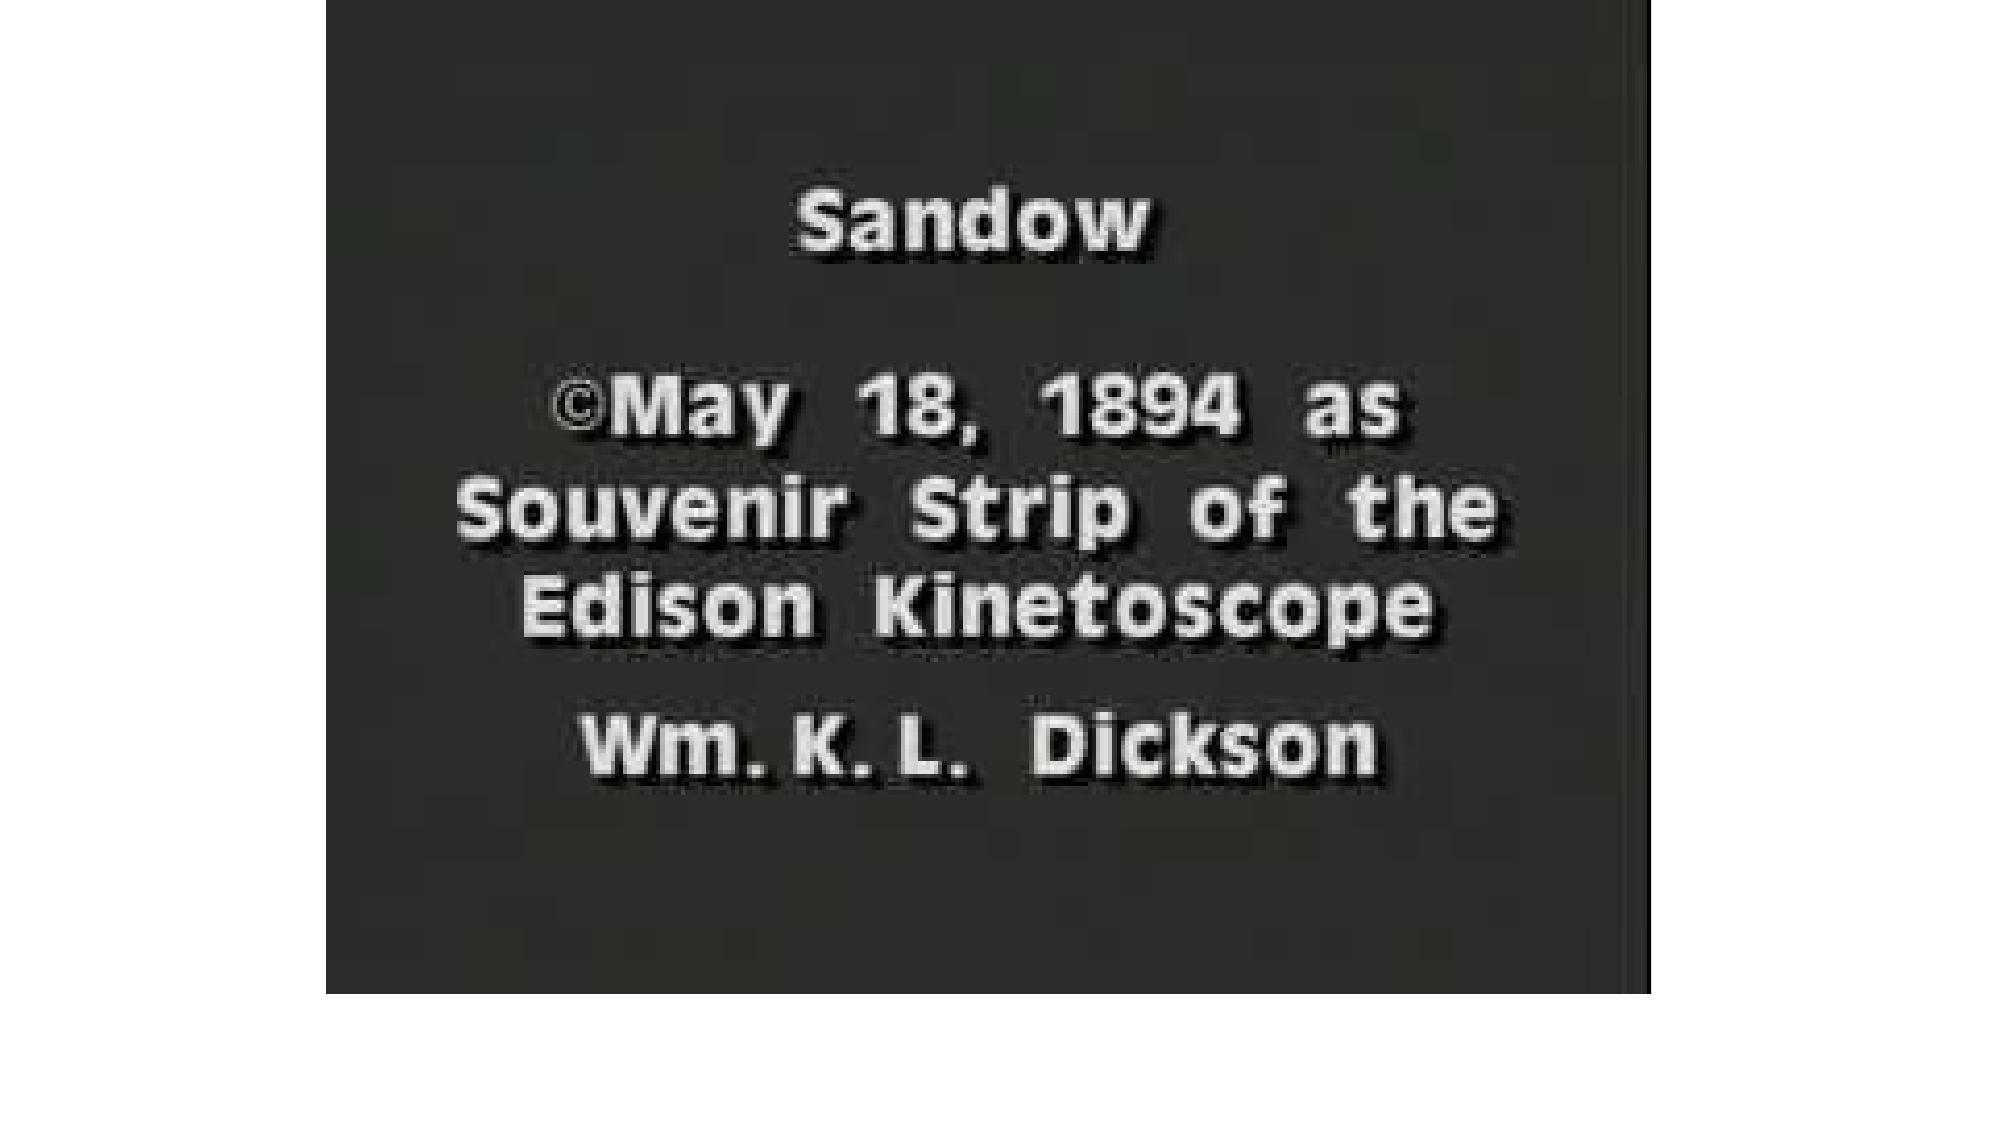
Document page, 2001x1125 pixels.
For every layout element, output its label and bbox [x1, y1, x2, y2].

picture [326, 0, 1652, 994]
